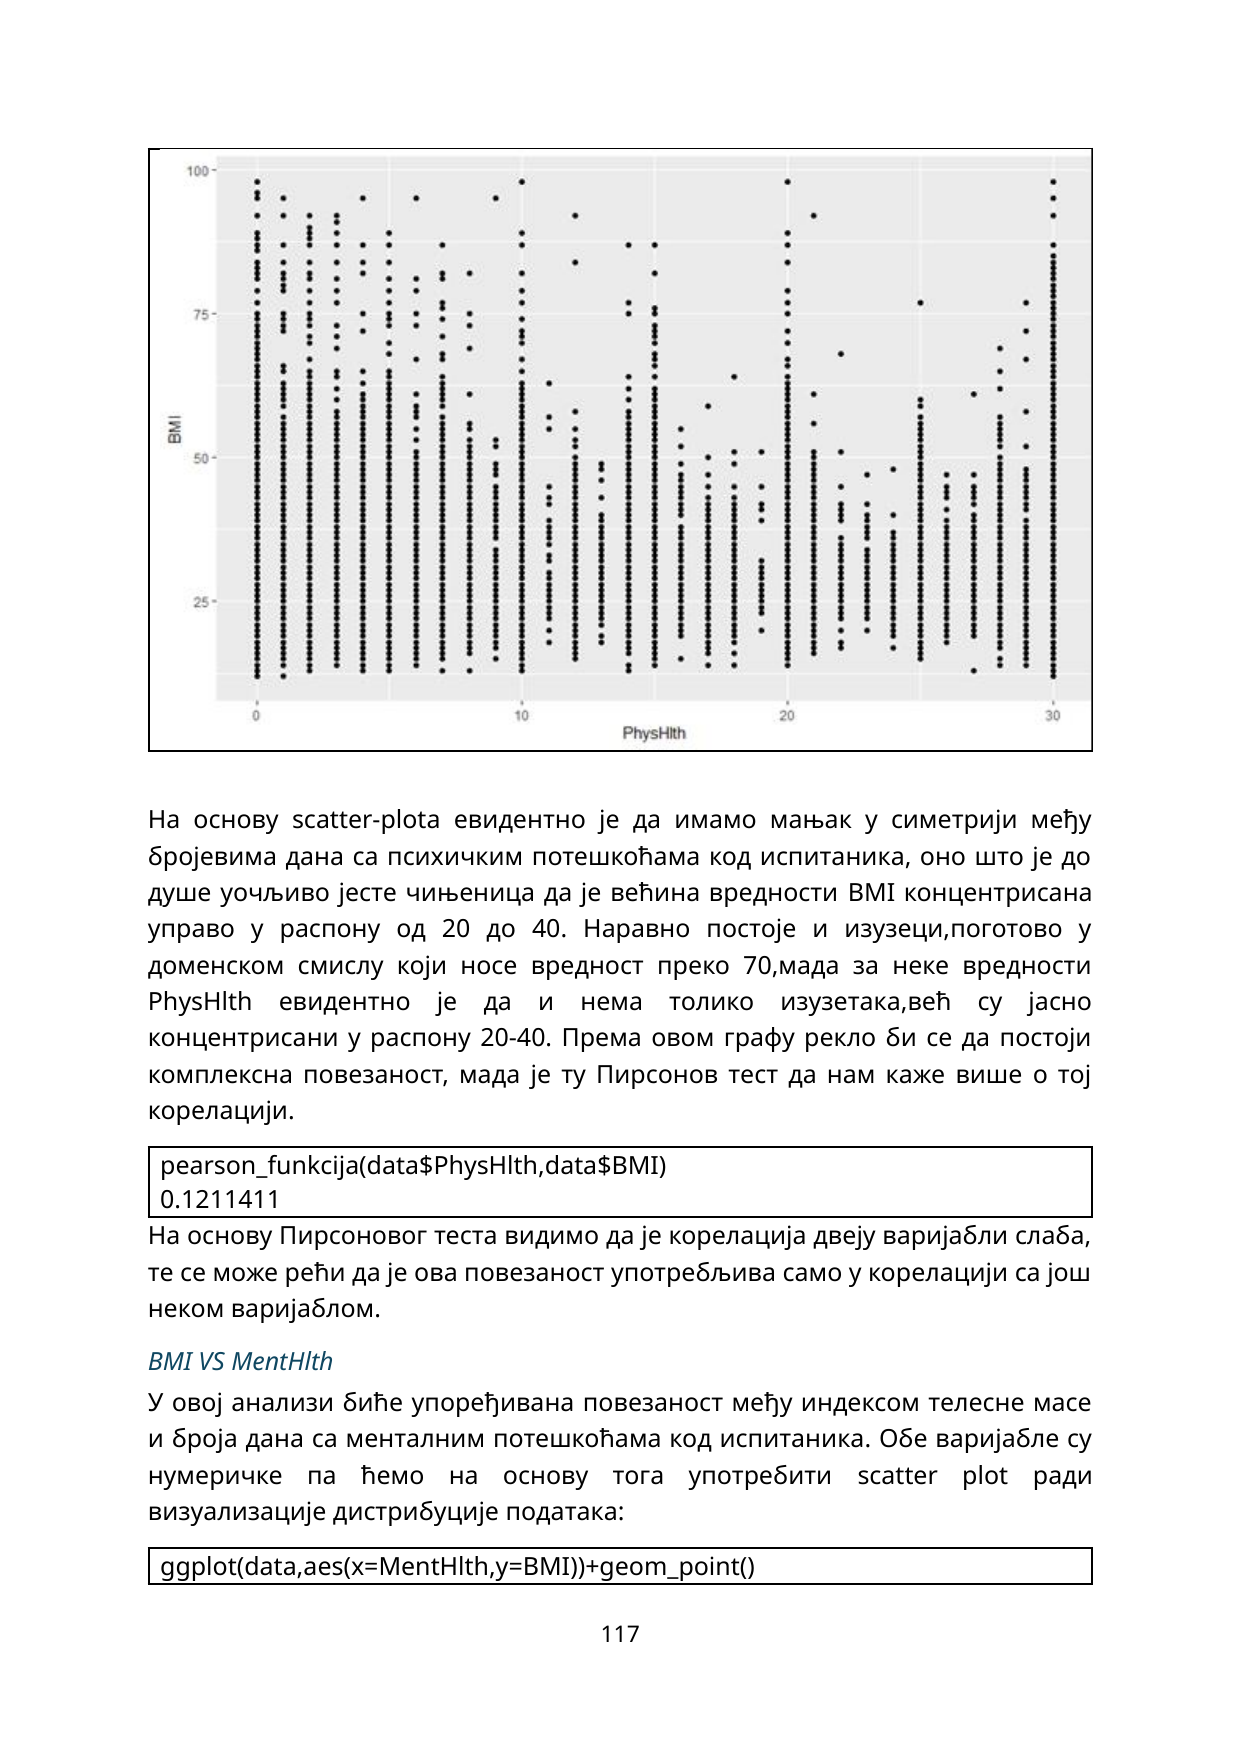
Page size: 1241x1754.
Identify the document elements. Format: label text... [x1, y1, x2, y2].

text У овој анализи биће упоређивана повезаност међу индексом телесне масе и броја дана са менталним потешкоћама код испитаника. Обе варијабле су нумеричке па ћемо на основу тога употребити scatter plot ради визуализације дистрибуције података: [148, 1385, 1093, 1528]
text На основу Пирсоновог теста видимо да је корелација двеју варијабли слаба, те се може рећи да је ова повезаност употребљива само у корелацији са још неком варијаблом. [148, 1218, 1093, 1325]
picture [159, 149, 1092, 750]
subtitle BMI VS MentHlth [148, 1344, 1093, 1378]
text На основу scatter-plota евидентно је да имамо мањак у симетрији међу бројевима дана са психичким потешкоћама код испитаника, оно што је до душе уочљиво јесте чињеница да је већина вредности BMI концентрисана управо у распону од 20 до 40. Наравно постоје и изузеци,поготово у доменском смислу који носе вредност преко 70,мада за неке вредности PhysHlth евидентно је да и нема толико изузетака,већ су јасно концентрисани у распону 20-40. Према овом графу рекло би се да постоји комплексна повезаност, мада је ту Пирсонов тест да нам каже више о тој корелацији. [148, 802, 1093, 1127]
table_header pearson_funkcija(data$PhysHlth,data$BMI) 0.1211411 [150, 1148, 1091, 1216]
table_header ggplot(data,aes(x=MentHlth,y=BMI))+geom_point() [150, 1549, 1091, 1583]
table_cell [150, 150, 159, 750]
